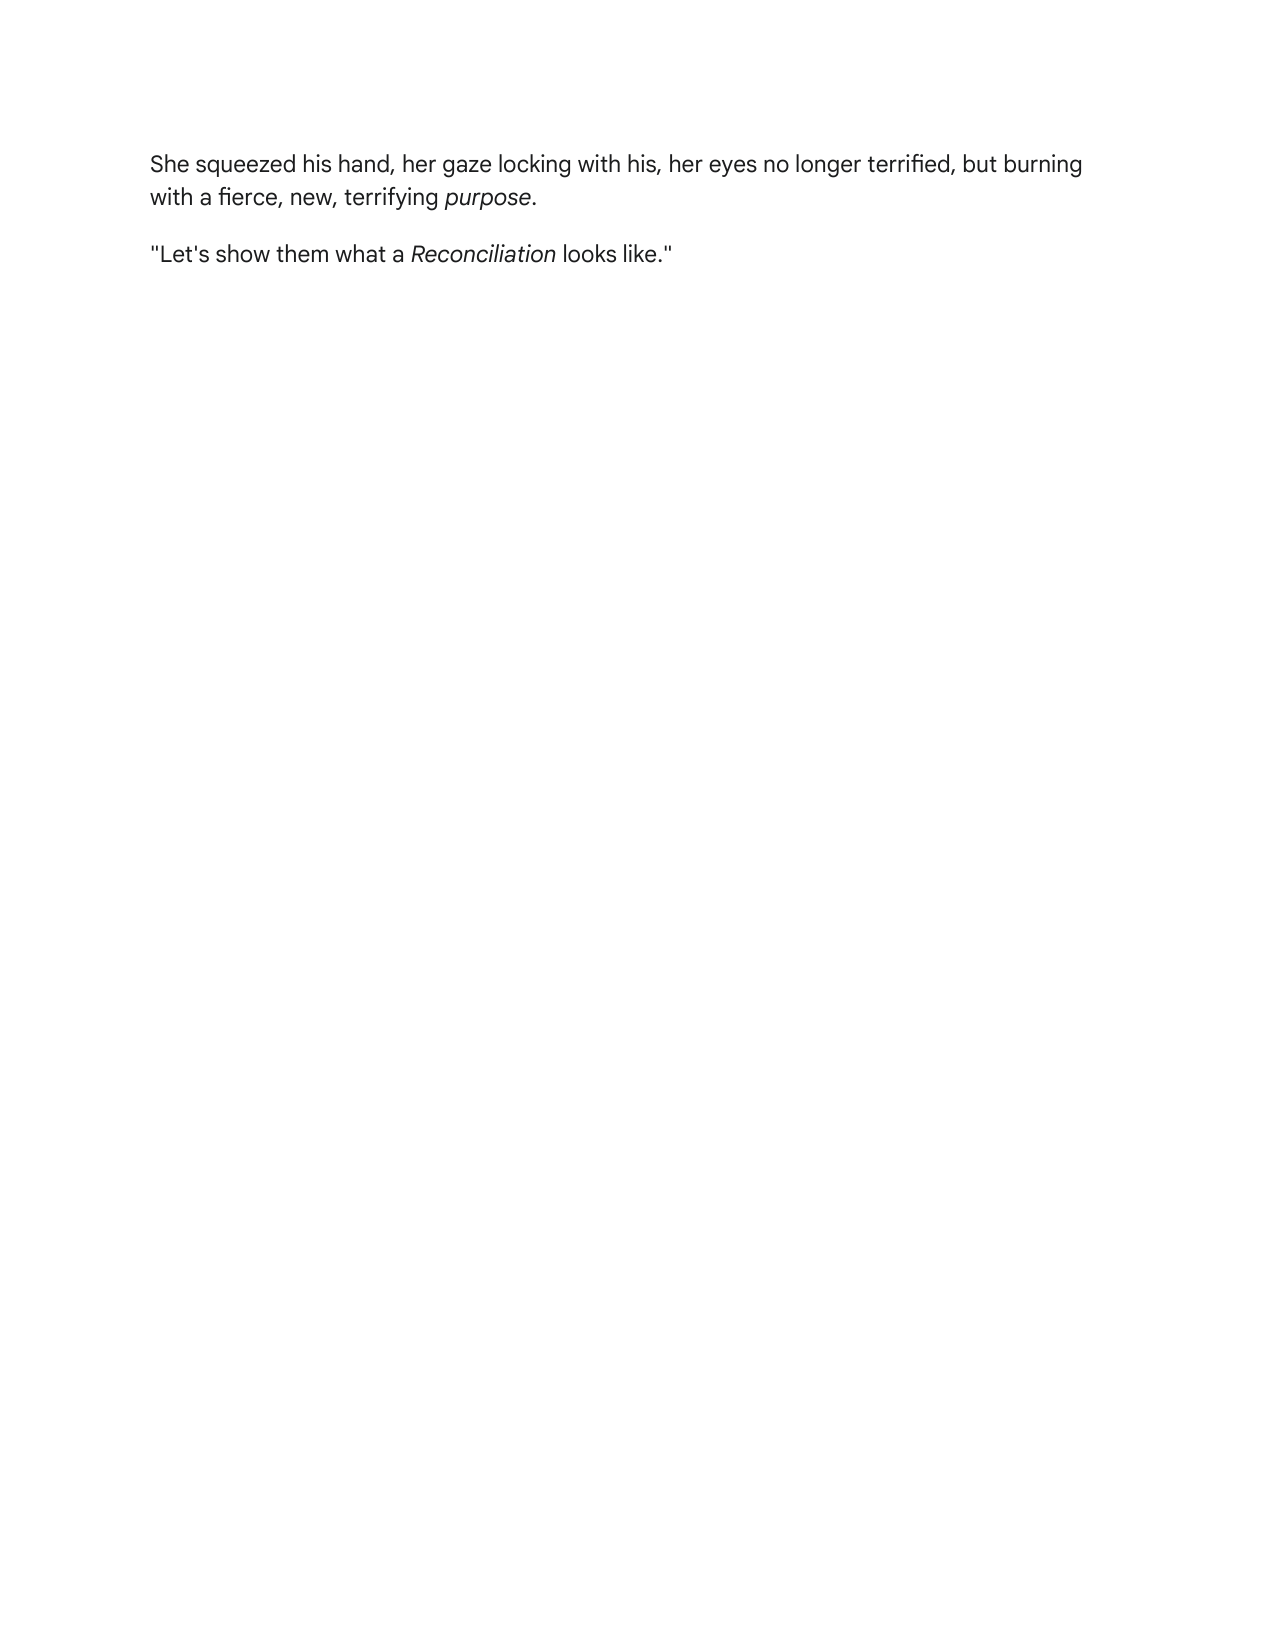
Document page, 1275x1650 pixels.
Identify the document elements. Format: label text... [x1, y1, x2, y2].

text She squeezed his hand, her gaze locking with his, her eyes no longer terrified, but burning with a fierce, new, terrifying purpose. [150, 150, 1125, 211]
text "Let's show them what a Reconciliation looks like." [150, 240, 1125, 269]
